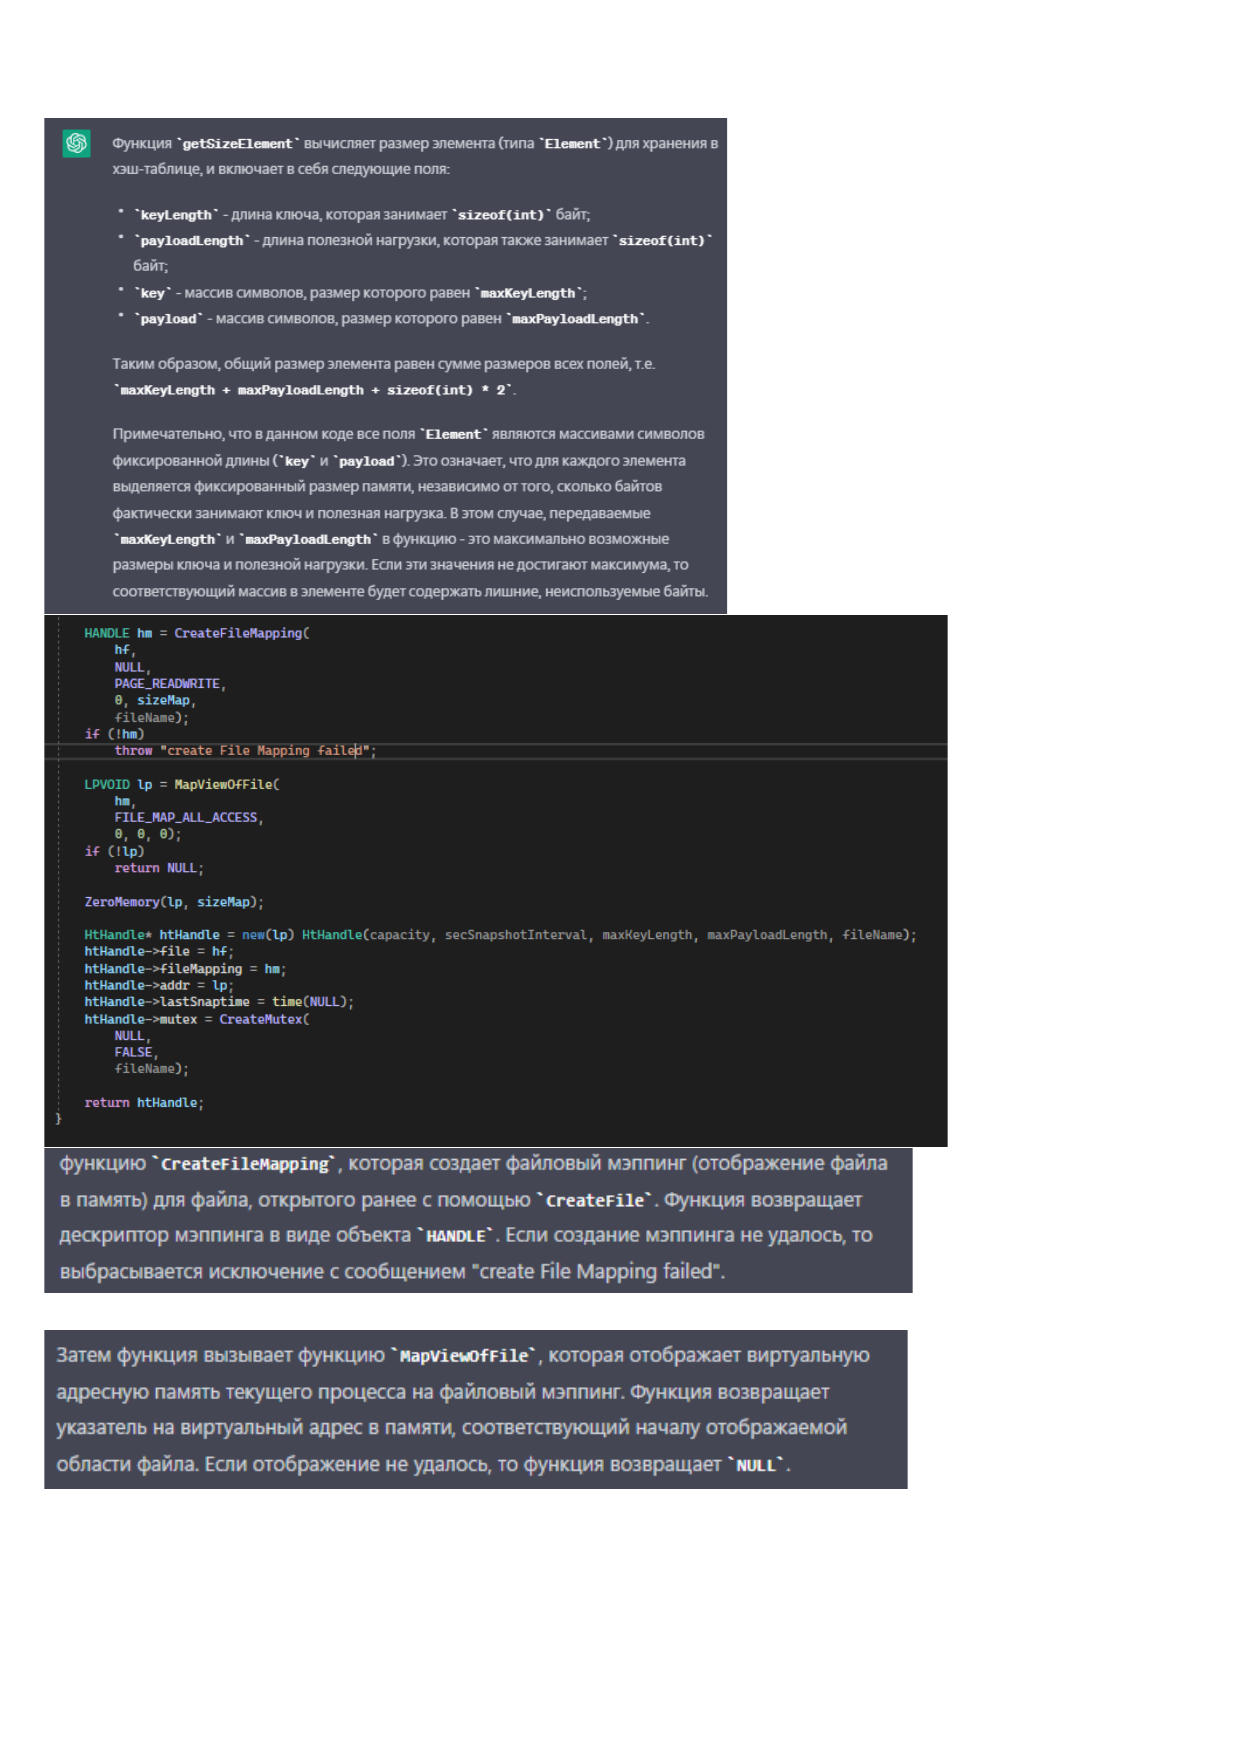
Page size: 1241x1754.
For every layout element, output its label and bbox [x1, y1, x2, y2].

picture [44, 615, 948, 1147]
picture [44, 118, 728, 614]
picture [44, 1148, 913, 1293]
picture [44, 1330, 908, 1489]
